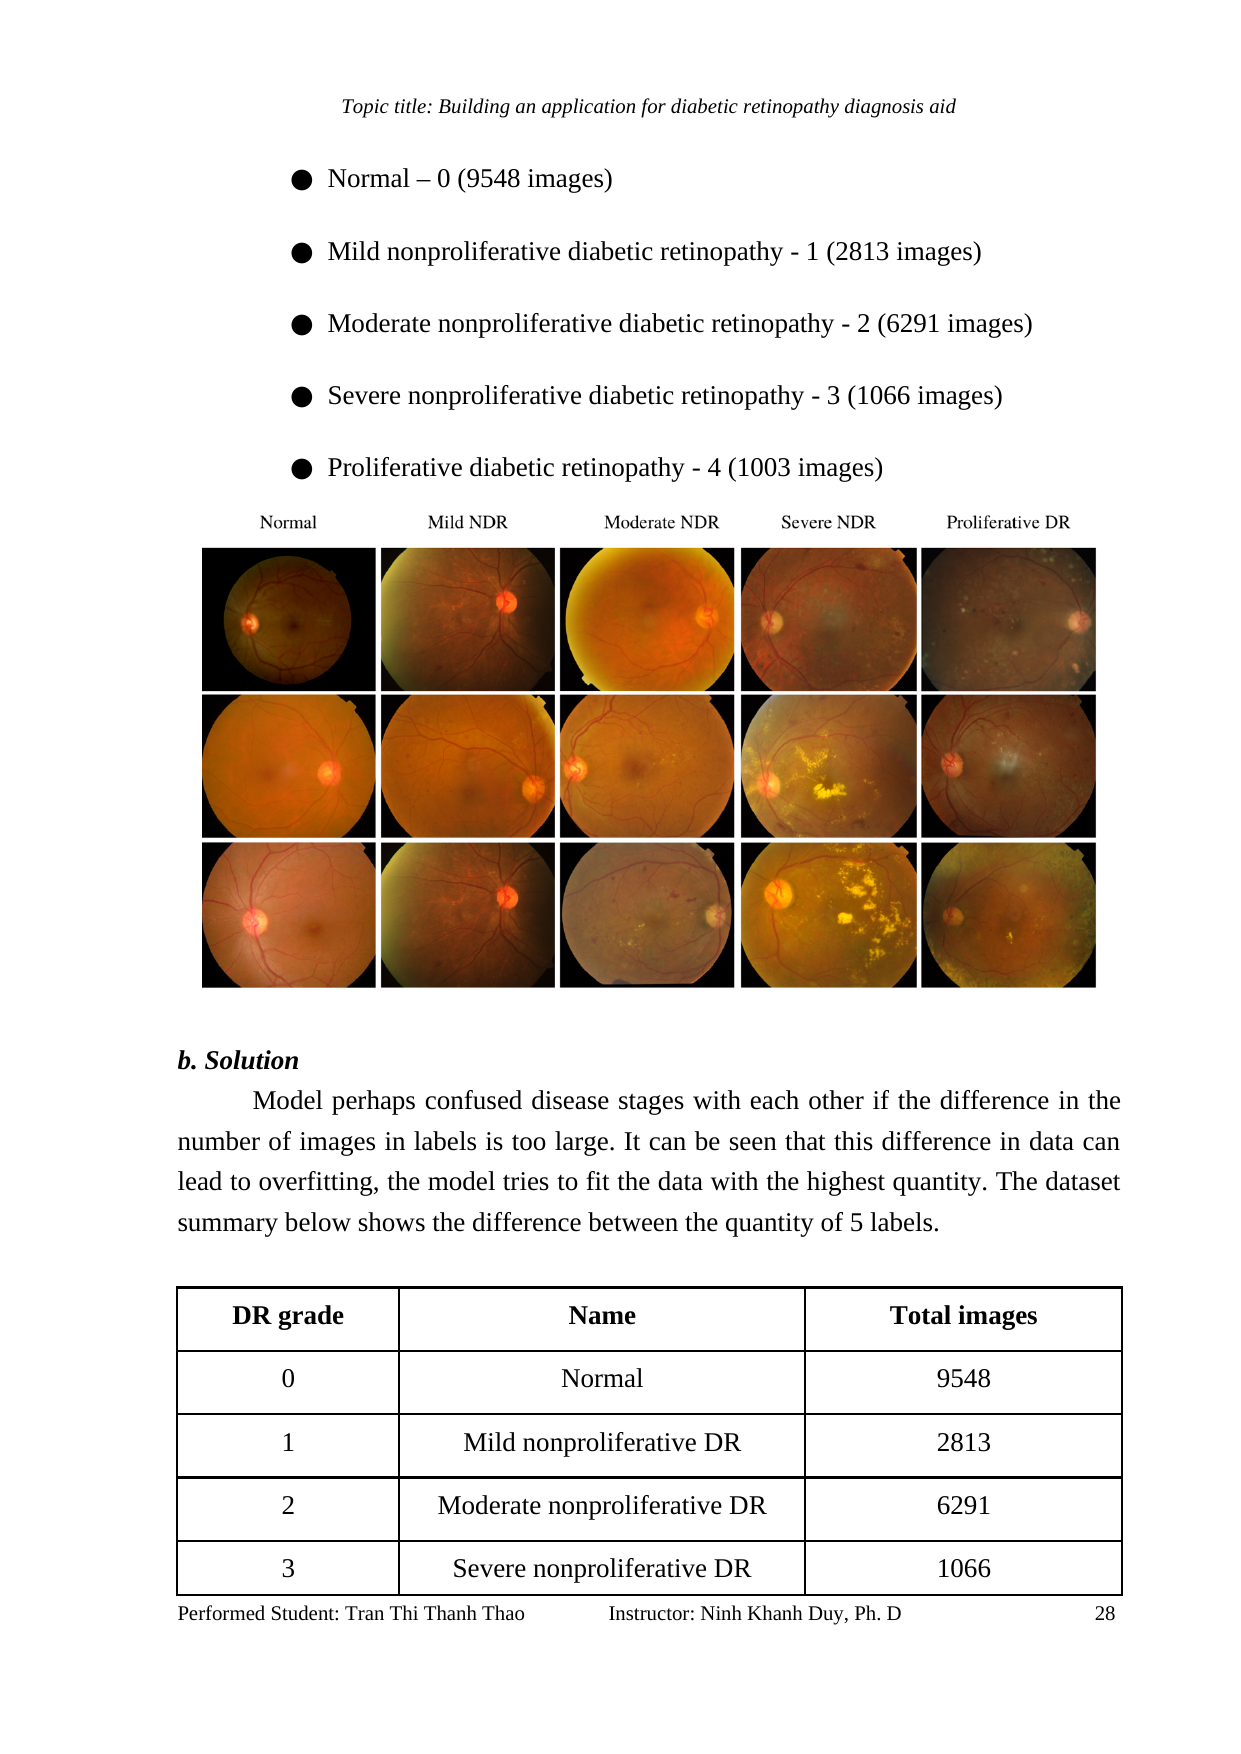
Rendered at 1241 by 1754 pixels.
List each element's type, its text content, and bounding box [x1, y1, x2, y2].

table_cell 6291 [806, 1479, 1121, 1540]
table_cell 0 [178, 1352, 398, 1413]
table_cell Moderate nonproliferative DR [400, 1479, 804, 1540]
text Model perhaps confused disease stages with each other if the difference in the number of images in labels is too large. It can be seen that this difference in data can lead to overfitting, the model tries to fit the data with the highest quantity. The dataset summary below shows the difference between the quantity of 5 labels. [177, 1084, 1122, 1237]
table_cell 2813 [806, 1415, 1121, 1476]
list Normal – 0 (9548 images) [290, 148, 1122, 203]
table_cell Mild nonproliferative DR [400, 1415, 804, 1476]
table_header Name [400, 1289, 804, 1350]
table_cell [400, 1542, 804, 1594]
list Moderate nonproliferative diabetic retinopathy - 2 (6291 images) [290, 292, 1122, 347]
list Mild nonproliferative diabetic retinopathy - 1 (2813 images) [290, 220, 1122, 275]
table_cell 3 [178, 1542, 398, 1594]
table_cell 1 [178, 1415, 398, 1476]
picture [202, 508, 1098, 991]
list Proliferative diabetic retinopathy - 4 (1003 images) [290, 436, 1122, 492]
list Severe nonproliferative diabetic retinopathy - 3 (1066 images) [290, 364, 1122, 419]
table_cell 2 [178, 1479, 398, 1540]
table_cell 1066 [806, 1542, 1121, 1594]
table_cell 9548 [806, 1352, 1121, 1413]
subtitle b. Solution [177, 1044, 1122, 1075]
table_header Total images [806, 1289, 1121, 1350]
table_cell Normal [400, 1352, 804, 1413]
table_header DR grade [178, 1289, 398, 1350]
